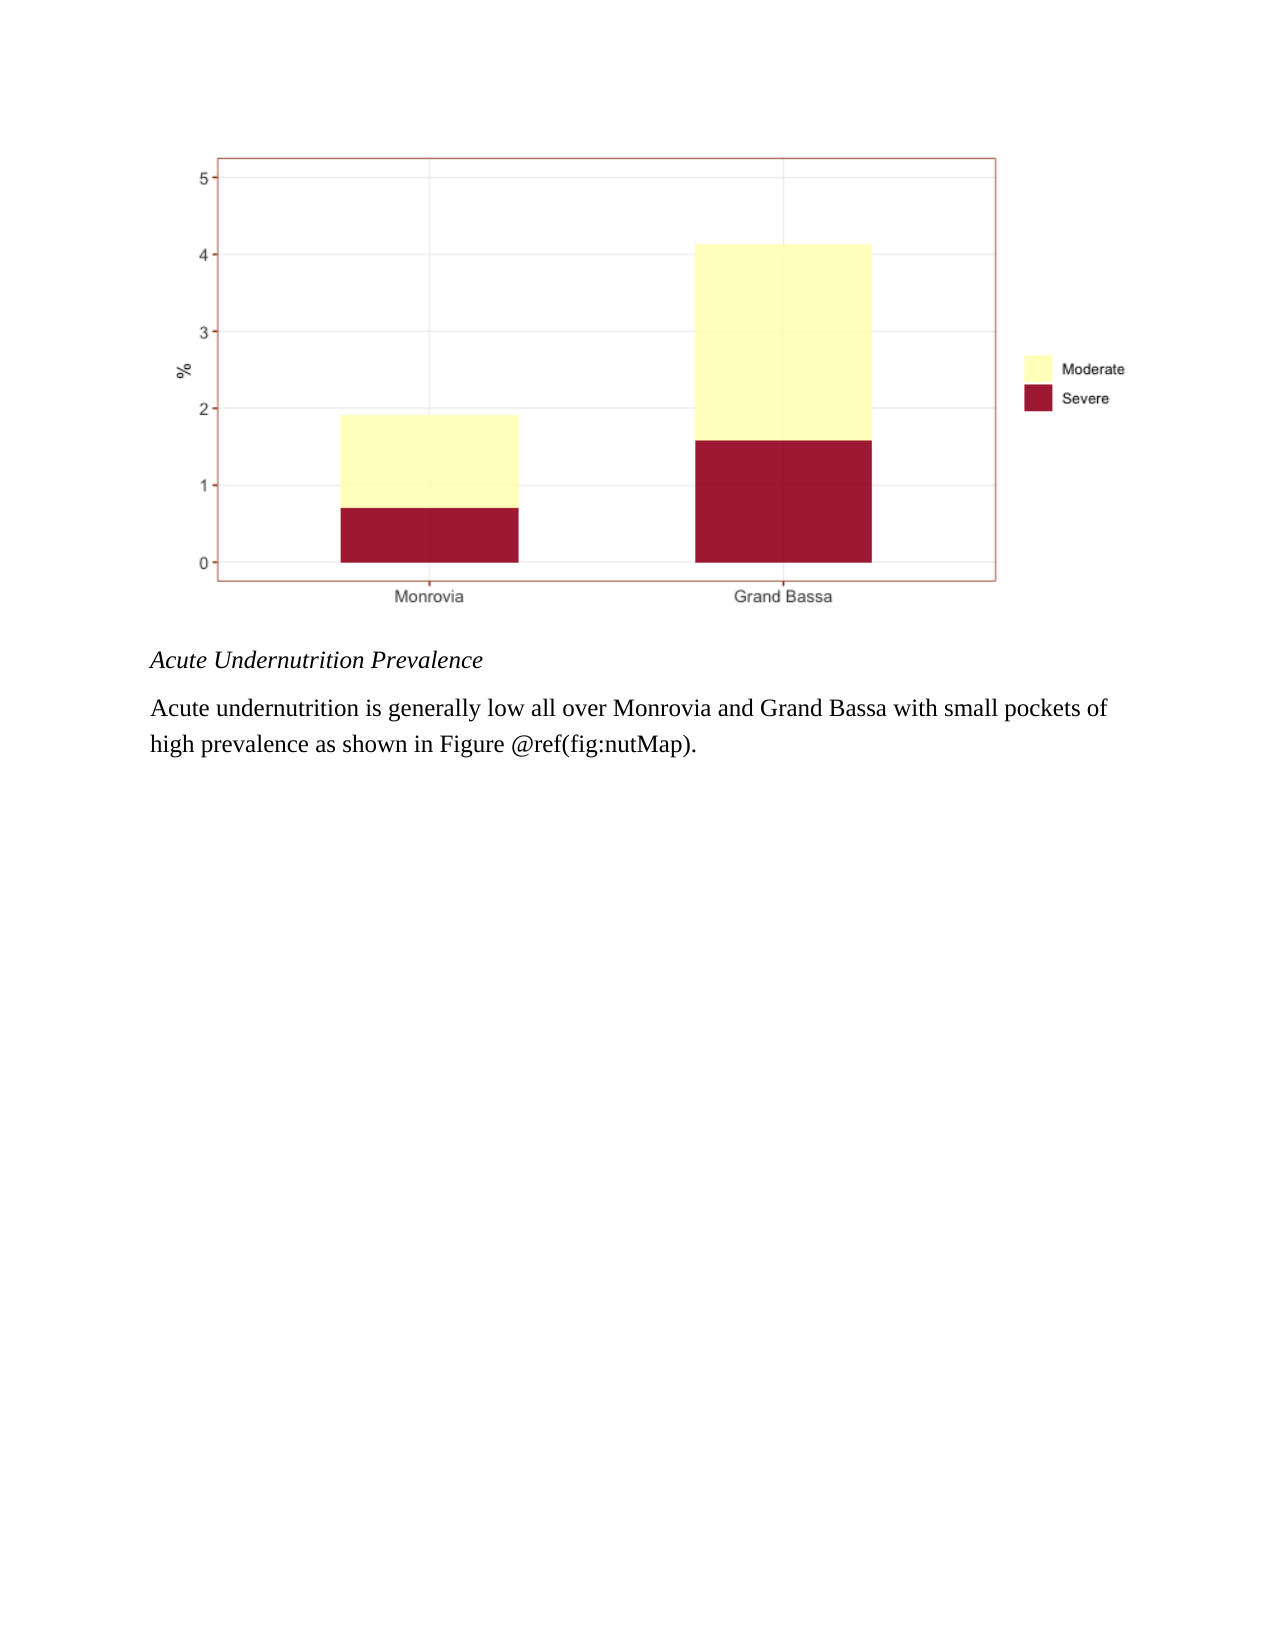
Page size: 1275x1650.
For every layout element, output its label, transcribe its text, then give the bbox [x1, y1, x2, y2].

picture [168, 150, 1144, 638]
text Acute Undernutrition Prevalence [150, 645, 1125, 673]
text Acute undernutrition is generally low all over Monrovia and Grand Bassa with small pockets of high prevalence as shown in Figure @ref(fig:nutMap). [150, 693, 1125, 758]
